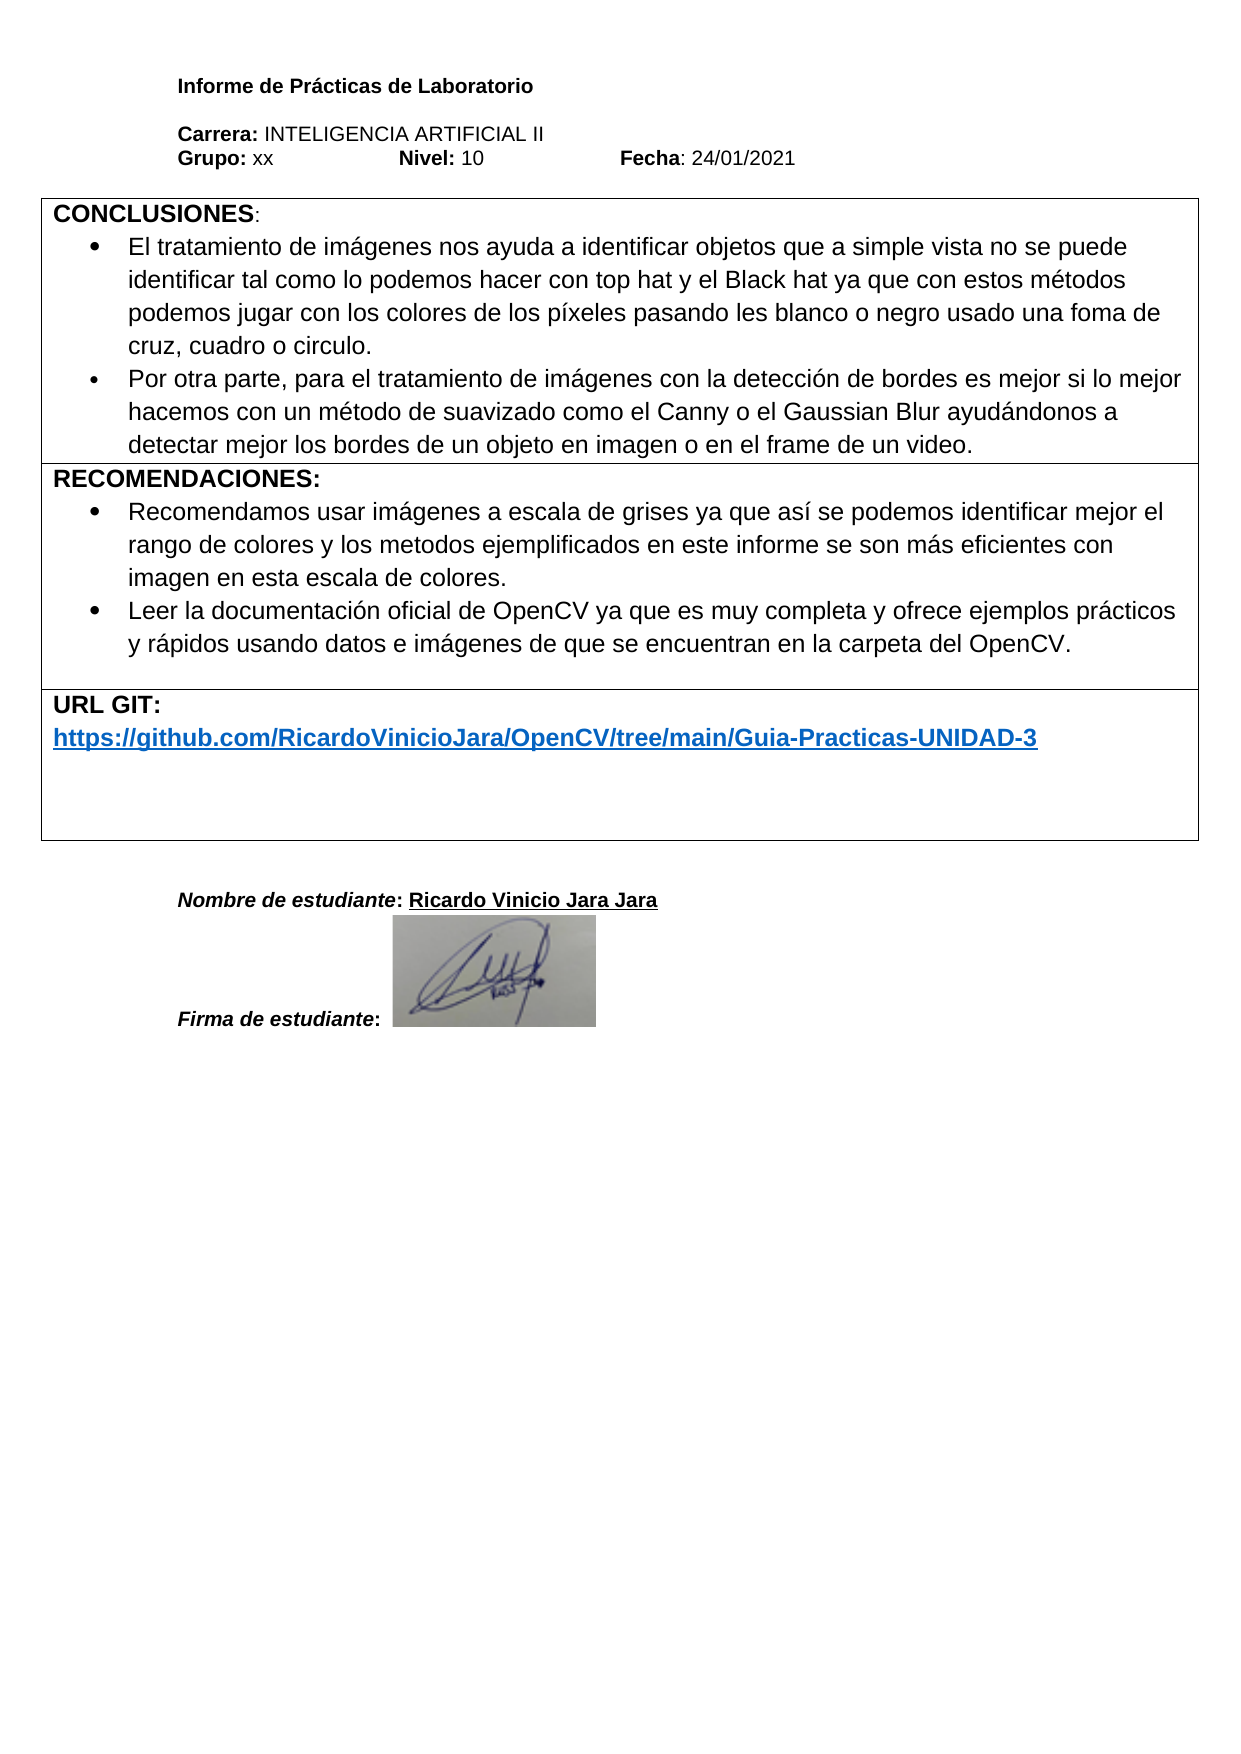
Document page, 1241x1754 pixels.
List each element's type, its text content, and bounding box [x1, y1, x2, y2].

text Firma de estudiante: [177, 915, 1063, 1031]
table_cell CONCLUSIONES: El tratamiento de imágenes nos ayuda a identificar objetos que a simple vista no se puede identificar tal como lo podemos hacer con top hat y el Black hat ya que con estos métodos podemos jugar con los colores de los píxeles pasando les blanco o negro usado una foma de cruz, cuadro o circulo. Por otra parte, para el tratamiento de imágenes con la detección de bordes es mejor si lo mejor hacemos con un método de suavizado como el Canny o el Gaussian Blur ayudándonos a detectar mejor los bordes de un objeto en imagen o en el frame de un video. [42, 199, 1198, 462]
table_cell RECOMENDACIONES: Recomendamos usar imágenes a escala de grises ya que así se podemos identificar mejor el rango de colores y los metodos ejemplificados en este informe se son más eficientes con imagen en esta escala de colores. Leer la documentación oficial de OpenCV ya que es muy completa y ofrece ejemplos prácticos y rápidos usando datos e imágenes de que se encuentran en la carpeta del OpenCV. [42, 464, 1198, 689]
picture [392, 915, 596, 1027]
text Nombre de estudiante: Ricardo Vinicio Jara Jara [177, 888, 1063, 912]
table_cell URL GIT: https://github.com/RicardoVinicioJara/OpenCV/tree/main/Guia-Practicas-UNIDAD-3 [42, 690, 1198, 840]
